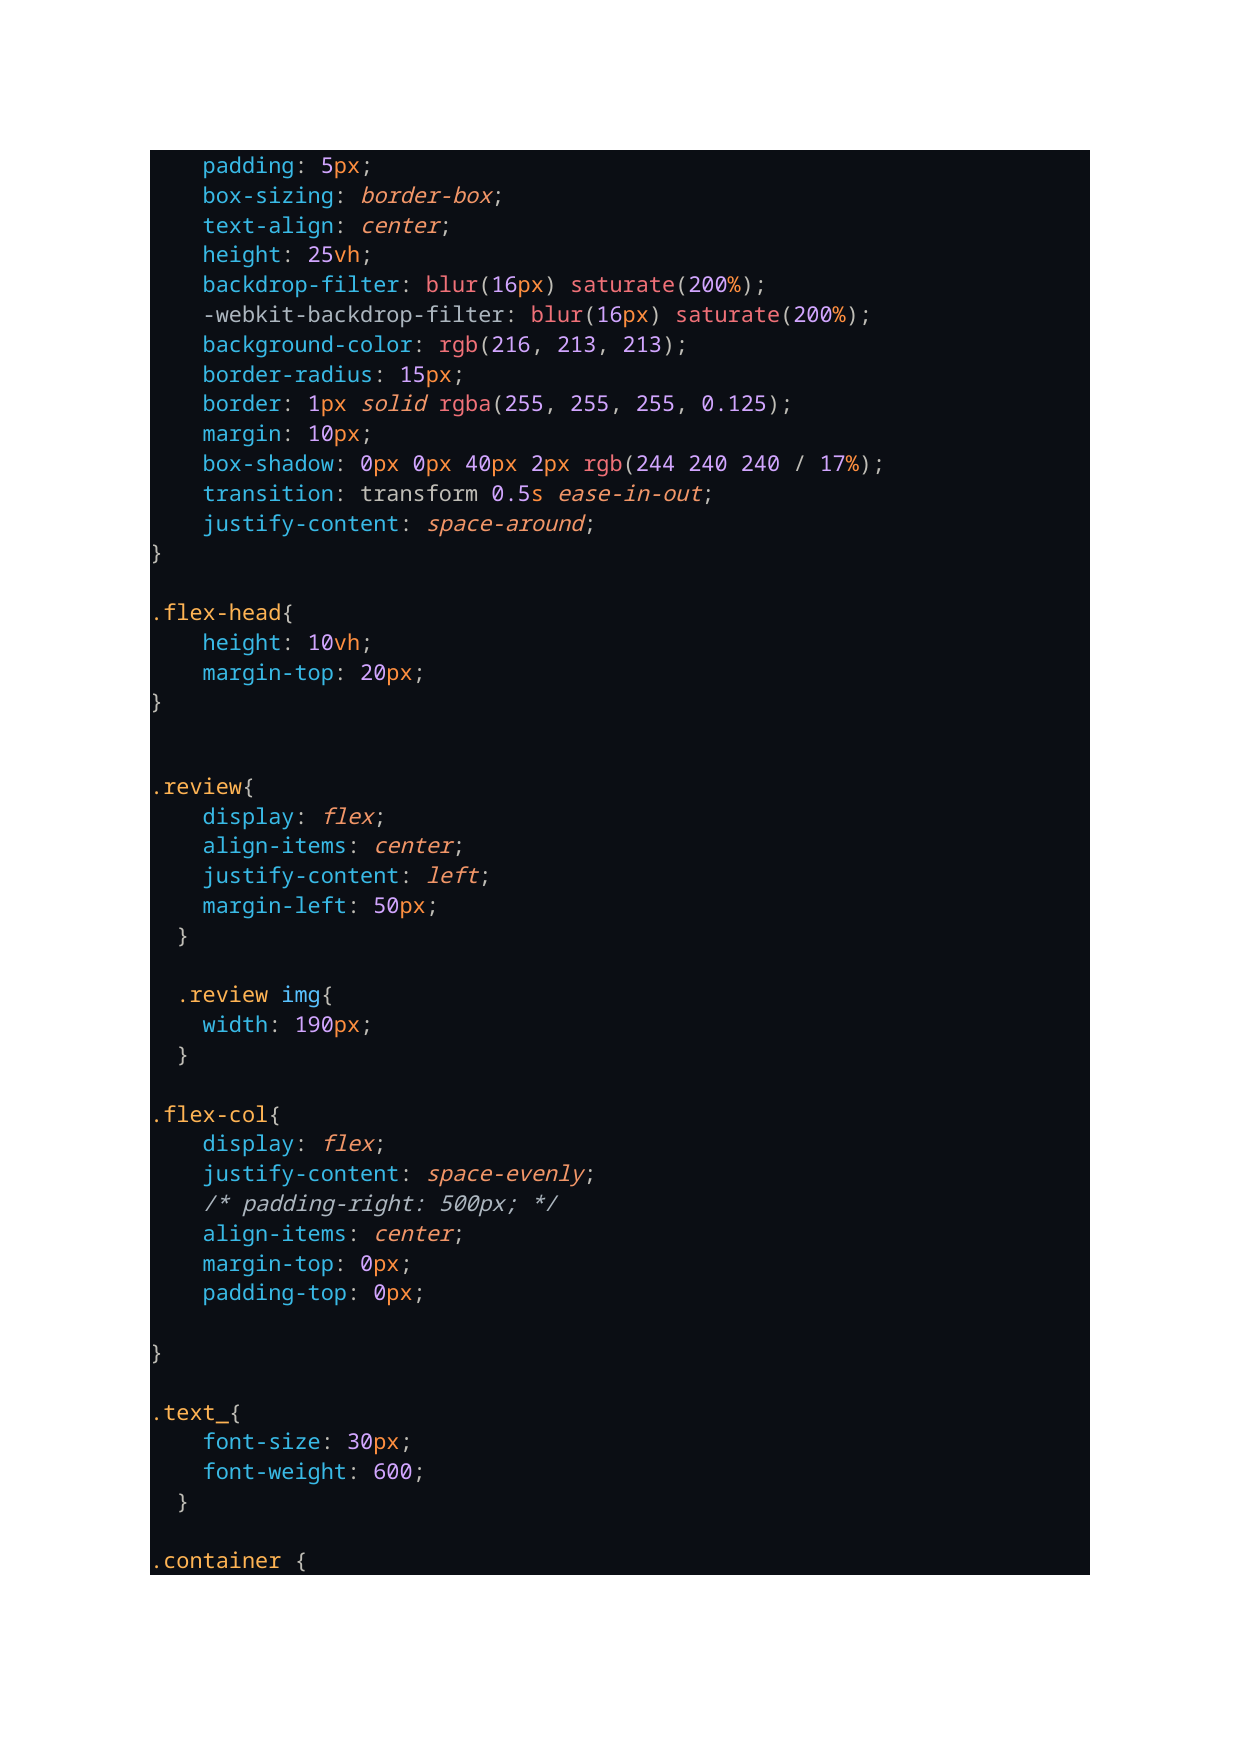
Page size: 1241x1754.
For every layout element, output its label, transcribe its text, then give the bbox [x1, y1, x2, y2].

text margin-left: 50px; [150, 890, 1090, 920]
text display: flex; [150, 801, 1090, 830]
text } [150, 686, 1090, 716]
text } [150, 1337, 1090, 1367]
text padding-top: 0px; [150, 1277, 1090, 1307]
text .container { [150, 1545, 1090, 1575]
text } [150, 920, 1090, 949]
text border: 1px solid rgba(255, 255, 255, 0.125); [150, 388, 1090, 418]
text -webkit-backdrop-filter: blur(16px) saturate(200%); [150, 299, 1090, 329]
text /* padding-right: 500px; */ [150, 1188, 1090, 1218]
text box-sizing: border-box; [150, 180, 1090, 209]
text } [150, 537, 1090, 567]
text box-shadow: 0px 0px 40px 2px rgb(244 240 240 / 17%); [150, 448, 1090, 478]
text text-align: center; [150, 209, 1090, 239]
text .flex-head{ [150, 597, 1090, 627]
text .review img{ [150, 979, 1090, 1009]
text padding: 5px; [150, 150, 1090, 180]
text background-color: rgb(216, 213, 213); [150, 329, 1090, 358]
text margin: 10px; [150, 418, 1090, 448]
text font-size: 30px; [150, 1426, 1090, 1456]
text .text_{ [150, 1396, 1090, 1426]
text border-radius: 15px; [150, 358, 1090, 388]
text align-items: center; [150, 1218, 1090, 1247]
text backdrop-filter: blur(16px) saturate(200%); [150, 269, 1090, 299]
text margin-top: 20px; [150, 656, 1090, 686]
text margin-top: 0px; [150, 1247, 1090, 1277]
text justify-content: space-around; [150, 507, 1090, 537]
text transition: transform 0.5s ease-in-out; [150, 478, 1090, 507]
text height: 25vh; [150, 239, 1090, 269]
text .review{ [150, 771, 1090, 801]
text align-items: center; [150, 830, 1090, 860]
text } [150, 1486, 1090, 1516]
text display: flex; [150, 1128, 1090, 1158]
text justify-content: space-evenly; [150, 1158, 1090, 1188]
text } [150, 1039, 1090, 1069]
text font-weight: 600; [150, 1456, 1090, 1486]
text height: 10vh; [150, 627, 1090, 656]
text .flex-col{ [150, 1098, 1090, 1128]
text justify-content: left; [150, 860, 1090, 890]
text width: 190px; [150, 1009, 1090, 1039]
